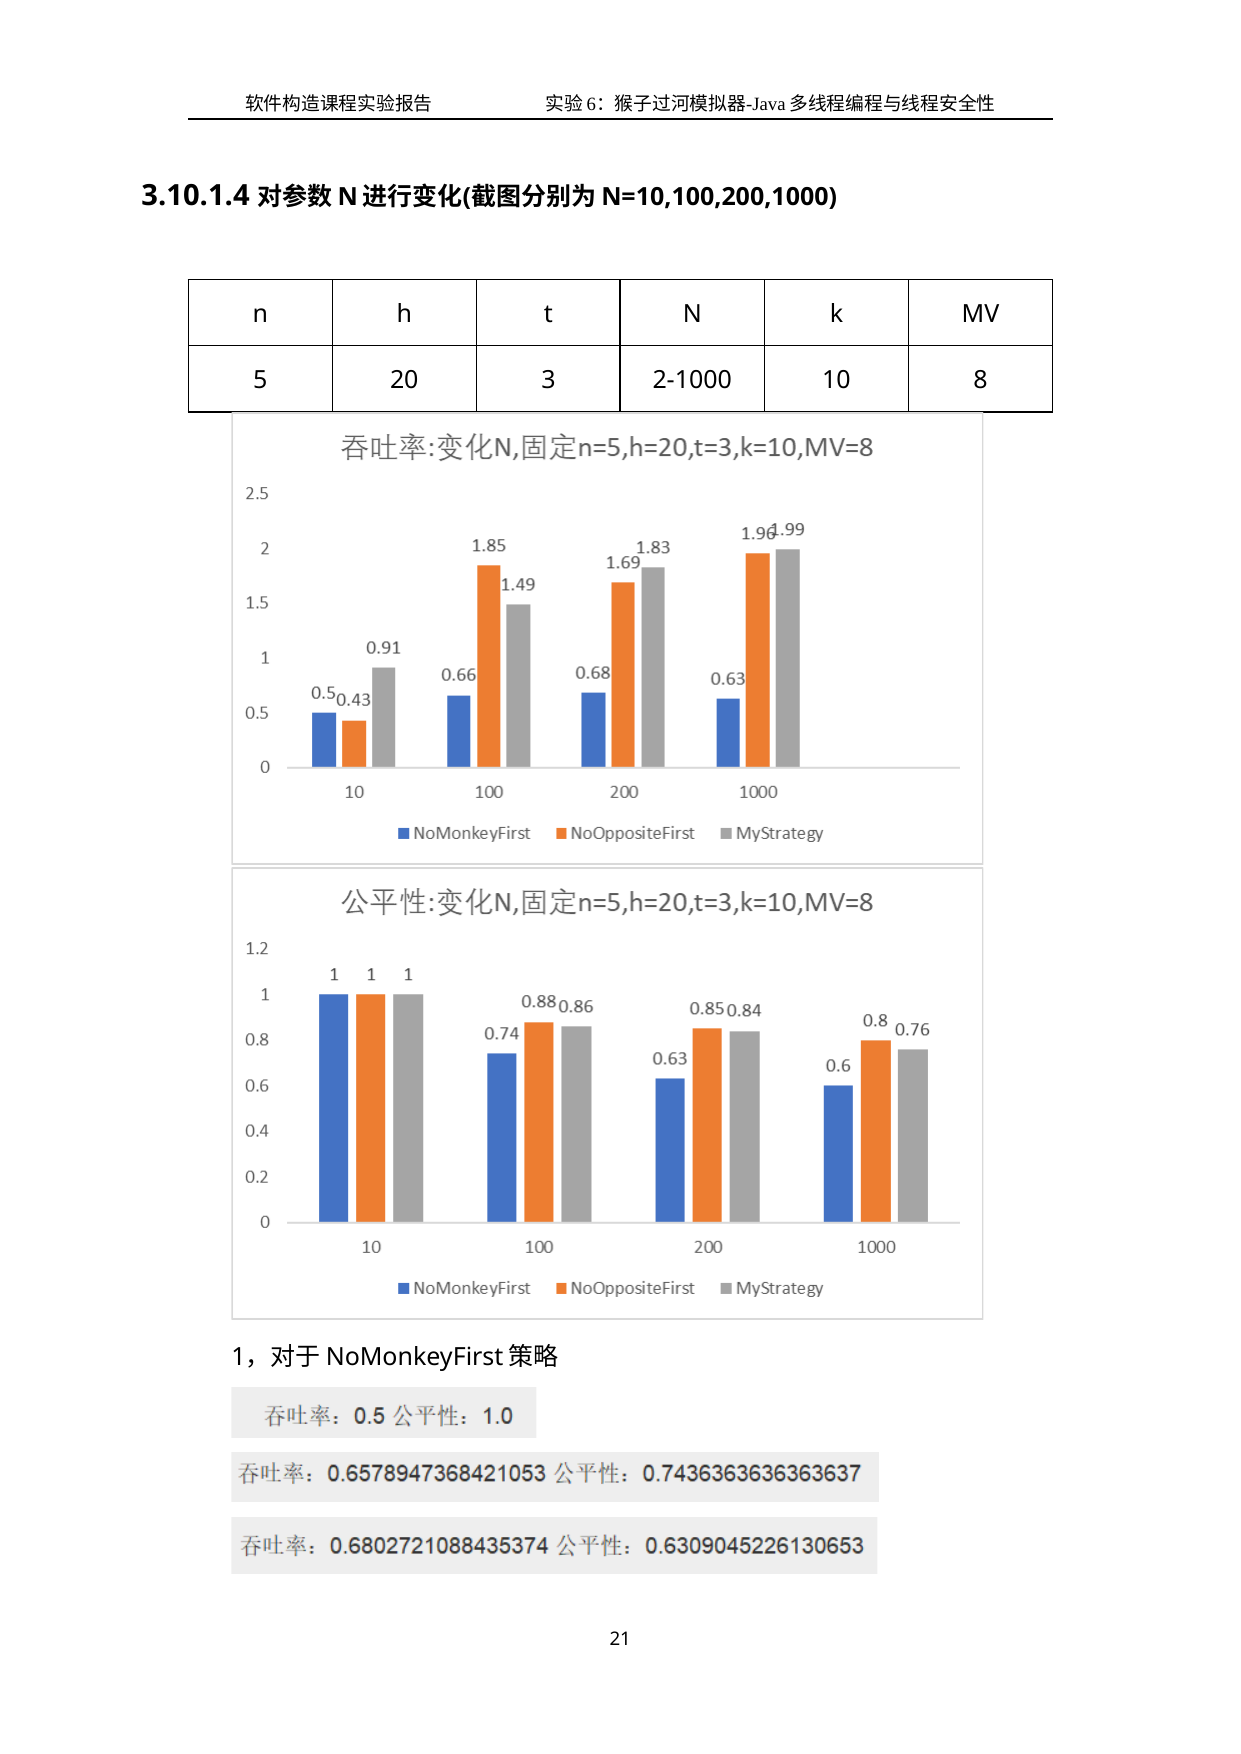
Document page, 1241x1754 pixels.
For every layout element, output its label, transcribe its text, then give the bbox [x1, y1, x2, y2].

picture [231, 1517, 878, 1574]
table_header t [477, 280, 619, 345]
picture [231, 1387, 537, 1438]
table_header n [189, 280, 332, 345]
table_header k [765, 280, 908, 345]
table_cell 5 [189, 346, 332, 411]
table_header N [621, 280, 764, 345]
table_header MV [909, 280, 1052, 345]
table_cell 8 [909, 346, 1052, 411]
picture [231, 1452, 879, 1502]
table_header h [333, 280, 476, 345]
table_cell 2-1000 [621, 346, 764, 411]
table_cell 20 [333, 346, 476, 411]
text 1，对于NoMonkeyFirst策略 [231, 1322, 1053, 1387]
table_cell 3 [477, 346, 619, 411]
picture [231, 867, 984, 1320]
subtitle 对参数N进行变化(截图分别为N=10,100,200,1000) [141, 162, 1053, 227]
picture [231, 412, 984, 865]
table_cell 10 [765, 346, 908, 411]
